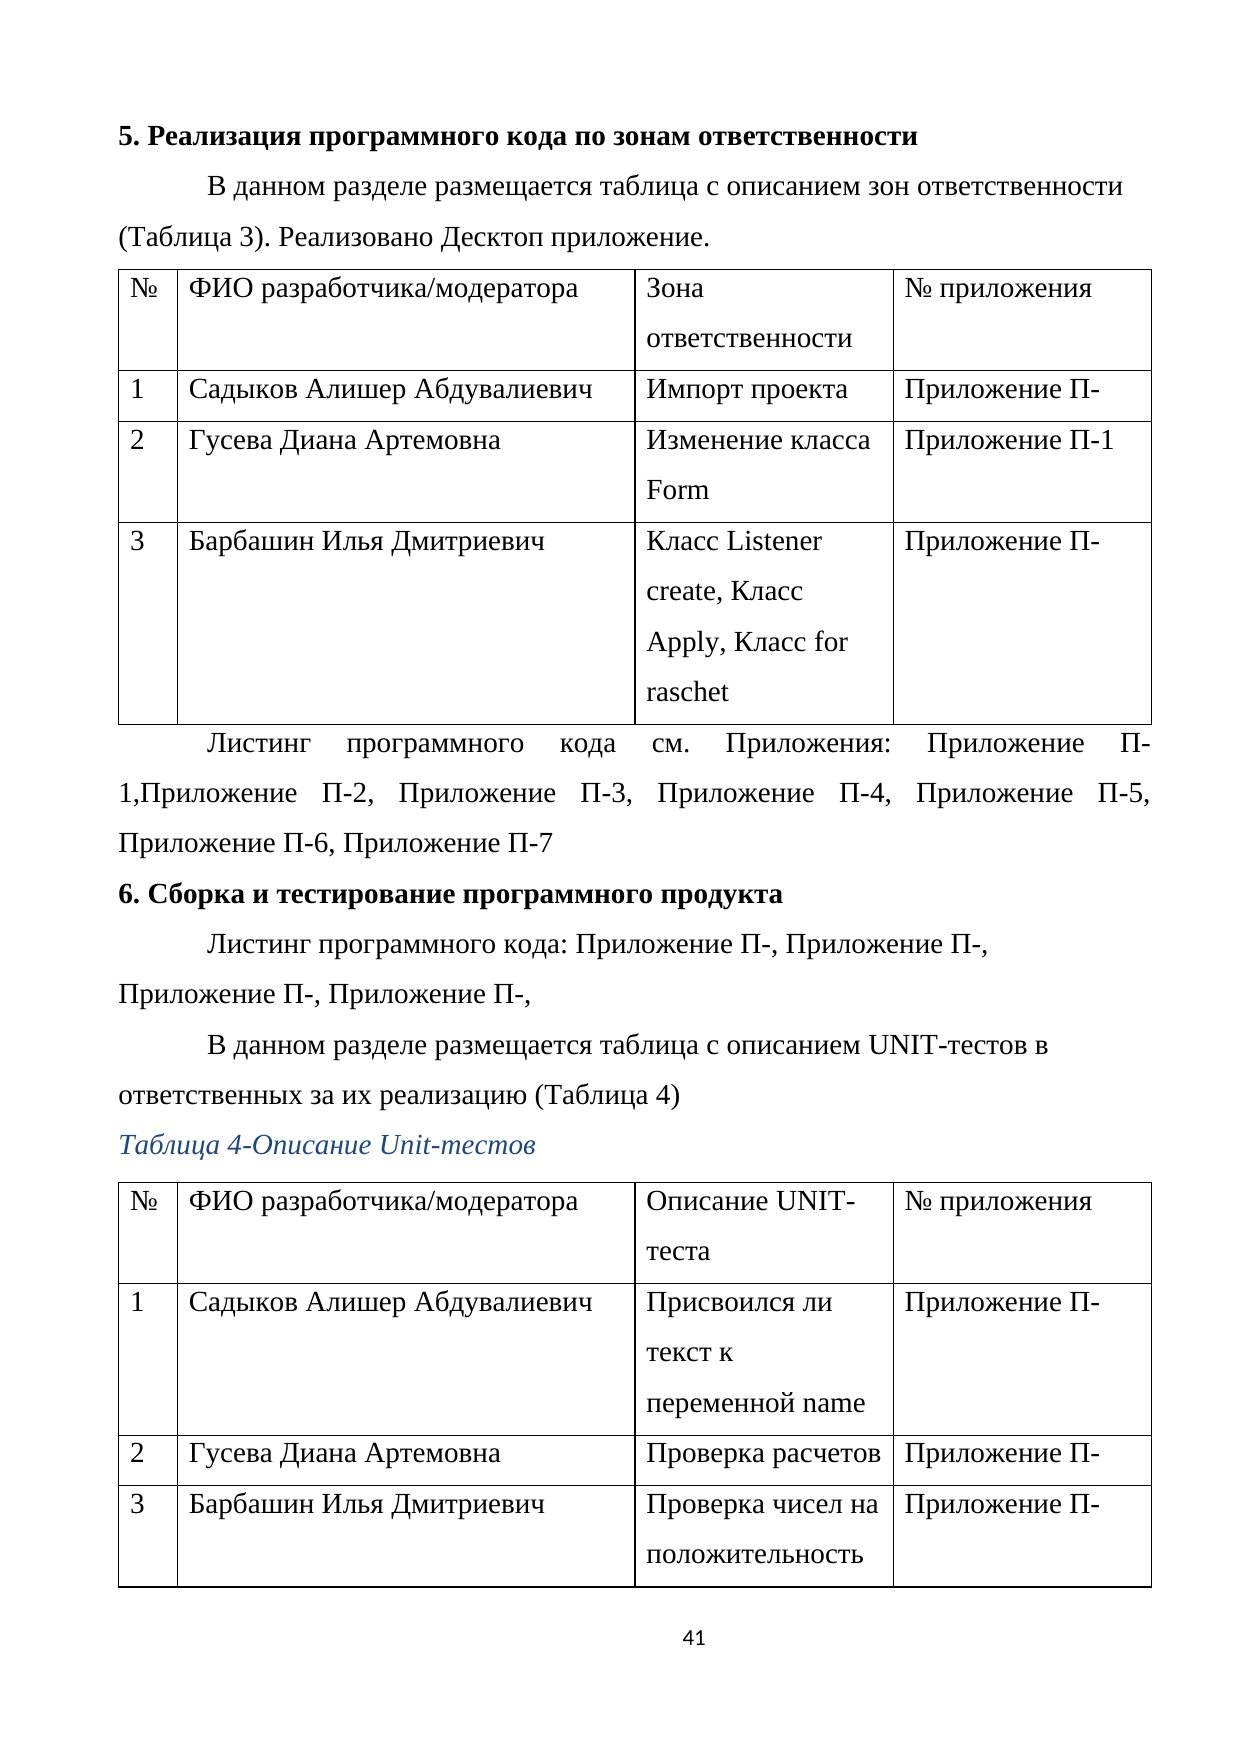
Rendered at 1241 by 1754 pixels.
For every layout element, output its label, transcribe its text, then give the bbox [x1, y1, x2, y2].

table_cell Приложение П-1 [894, 422, 1151, 522]
text Листинг программного кода: Приложение П-, Приложение П-, Приложение П-, Приложение П-, [118, 926, 1152, 1010]
table_cell 3 [119, 523, 177, 724]
table_cell Приложение П- [894, 523, 1151, 724]
table_header № приложения [894, 1183, 1151, 1283]
table_header № [119, 270, 177, 370]
table_cell Проверка чисел на положительность [636, 1486, 893, 1586]
table_header № приложения [894, 270, 1151, 370]
table_cell 1 [119, 371, 177, 421]
table_cell Приложение П- [894, 1486, 1151, 1586]
table_cell Садыков Алишер Абдувалиевич [178, 1284, 634, 1434]
table_cell Барбашин Илья Дмитриевич [178, 523, 634, 724]
table_cell 2 [119, 422, 177, 522]
table_cell Изменение класса Form [636, 422, 893, 522]
text В данном разделе размещается таблица с описанием UNIT-тестов в ответственных за их реализацию (Таблица 4) [118, 1027, 1152, 1111]
table_cell Гусева Диана Артемовна [178, 1436, 634, 1485]
table_cell Импорт проекта [636, 371, 893, 421]
text 5. Реализация программного кода по зонам ответственности [118, 118, 1152, 152]
table_cell Приложение П- [894, 371, 1151, 421]
table_cell 2 [119, 1436, 177, 1485]
table_cell Барбашин Илья Дмитриевич [178, 1486, 634, 1586]
table_header № [119, 1183, 177, 1283]
table_cell Гусева Диана Артемовна [178, 422, 634, 522]
table_cell 3 [119, 1486, 177, 1586]
table_cell Приложение П- [894, 1436, 1151, 1485]
table_cell Садыков Алишер Абдувалиевич [178, 371, 634, 421]
table_header Зона ответственности [636, 270, 893, 370]
text Таблица 4-Описание Unit-тестов [118, 1127, 1152, 1161]
table_cell Класс Listener create, Класс Apply, Класс for raschet [636, 523, 893, 724]
text Листинг программного кода см. Приложения: Приложение П-1,Приложение П-2, Приложение П-3, Приложение П-4, Приложение П-5, Приложение П-6, Приложение П-7 [118, 725, 1152, 859]
table_header ФИО разработчика/модератора [178, 1183, 634, 1283]
table_cell Приложение П- [894, 1284, 1151, 1434]
text 6. Сборка и тестирование программного продукта [118, 876, 1152, 909]
table_cell Проверка расчетов [636, 1436, 893, 1485]
table_header ФИО разработчика/модератора [178, 270, 634, 370]
text В данном разделе размещается таблица с описанием зон ответственности (Таблица 3). Реализовано Десктоп приложение. [118, 168, 1152, 252]
table_header Описание UNIT-теста [636, 1183, 893, 1283]
table_cell 1 [119, 1284, 177, 1434]
table_cell Присвоился ли текст к переменной name [636, 1284, 893, 1434]
